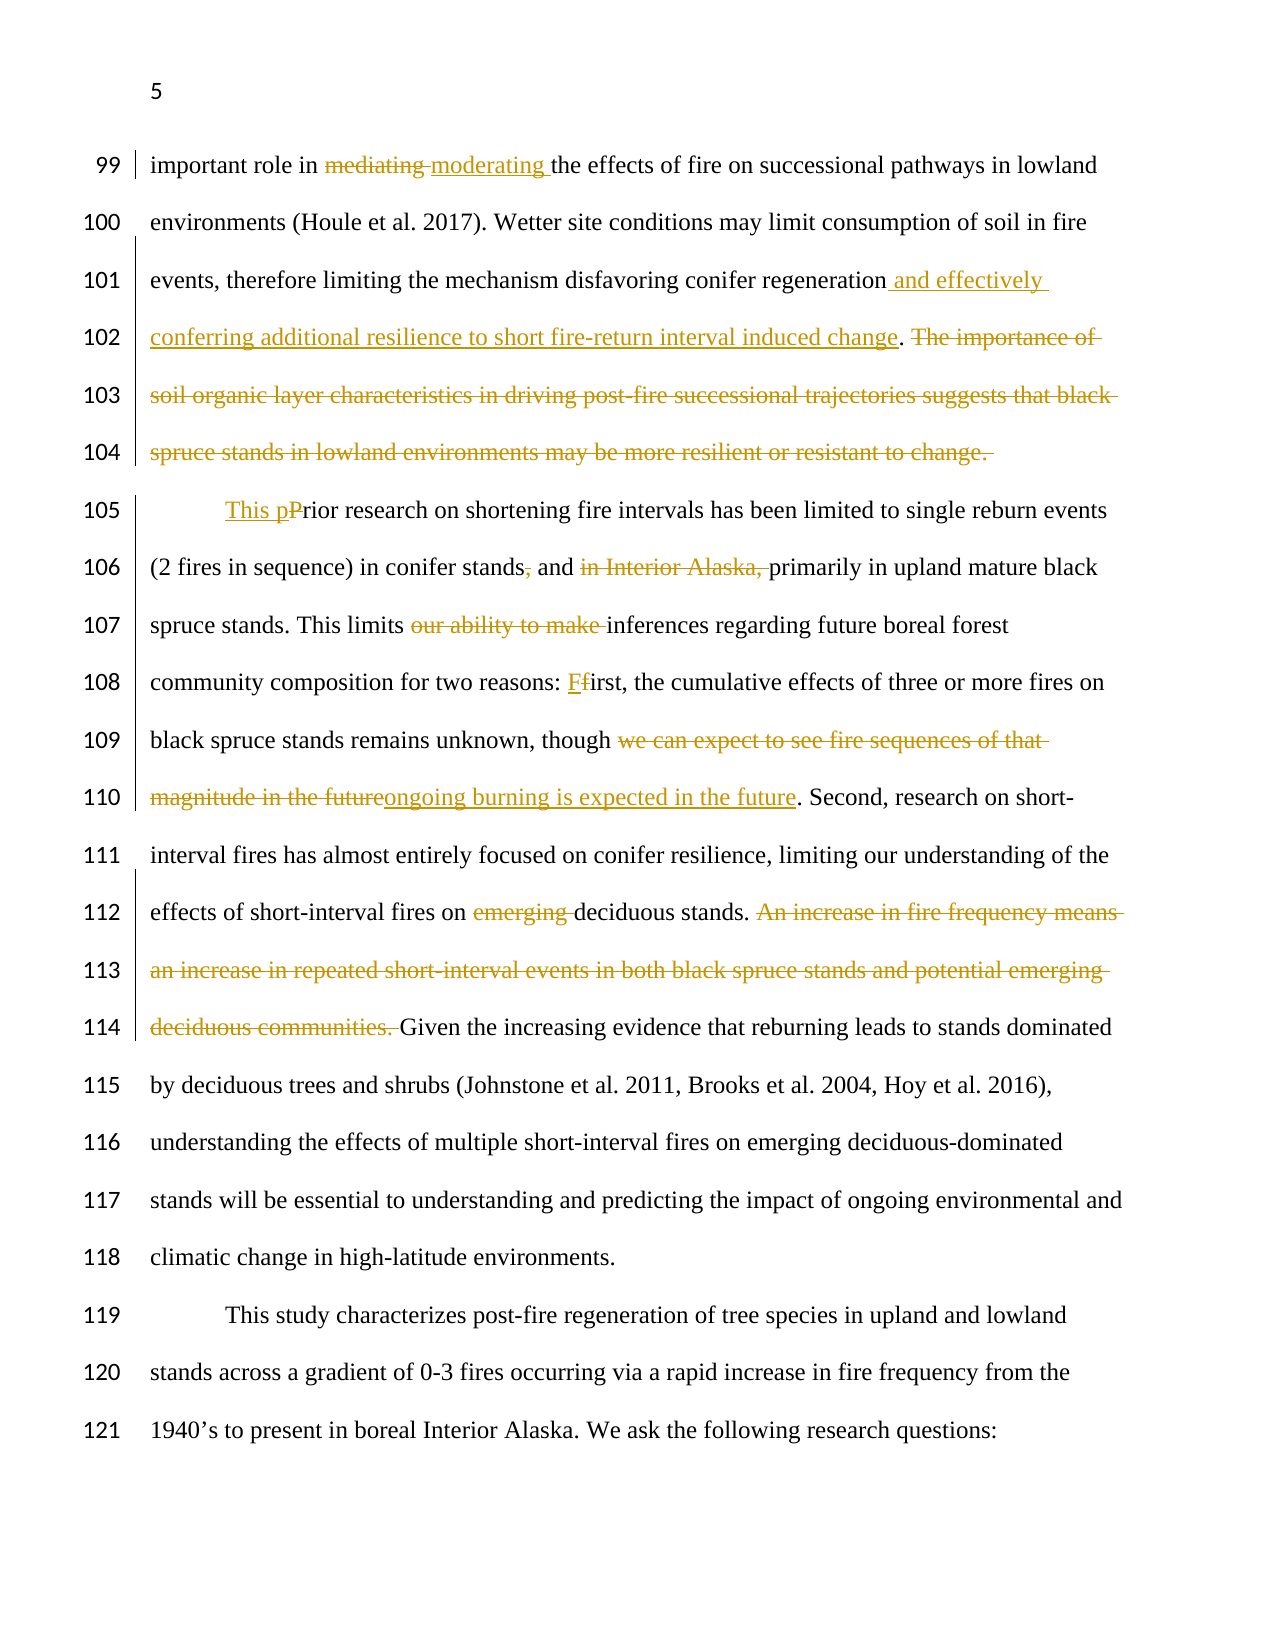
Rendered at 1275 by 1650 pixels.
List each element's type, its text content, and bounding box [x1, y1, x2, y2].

text rior research on shortening fire intervals has been limited to single reburn events (2 fires in sequence) in conifer stands and primarily in upland mature black spruce stands. This limits inferences regarding future boreal forest community composition for two reasons: irst, the cumulative effects of three or more fires on black spruce stands remains unknown, though . Second, research on short-interval fires has almost entirely focused on conifer resilience, limiting our understanding of the effects of short-interval fires on deciduous stands. Given the increasing evidence that reburning leads to stands dominated by deciduous trees and shrubs (Johnstone et al. 2011, Brooks et al. 2004, Hoy et al. 2016), understanding the effects of multiple short-interval fires on emerging deciduous-dominated stands will be essential to understanding and predicting the impact of ongoing environmental and climatic change in high-latitude environments. [150, 495, 1125, 1271]
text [150, 150, 1125, 466]
text This study characterizes post-fire regeneration of tree species in upland and lowland stands across a gradient of 0-3 fires occurring via a rapid increase in fire frequency from the 1940’s to present in boreal Interior Alaska. We ask the following research questions: [150, 1300, 1125, 1444]
